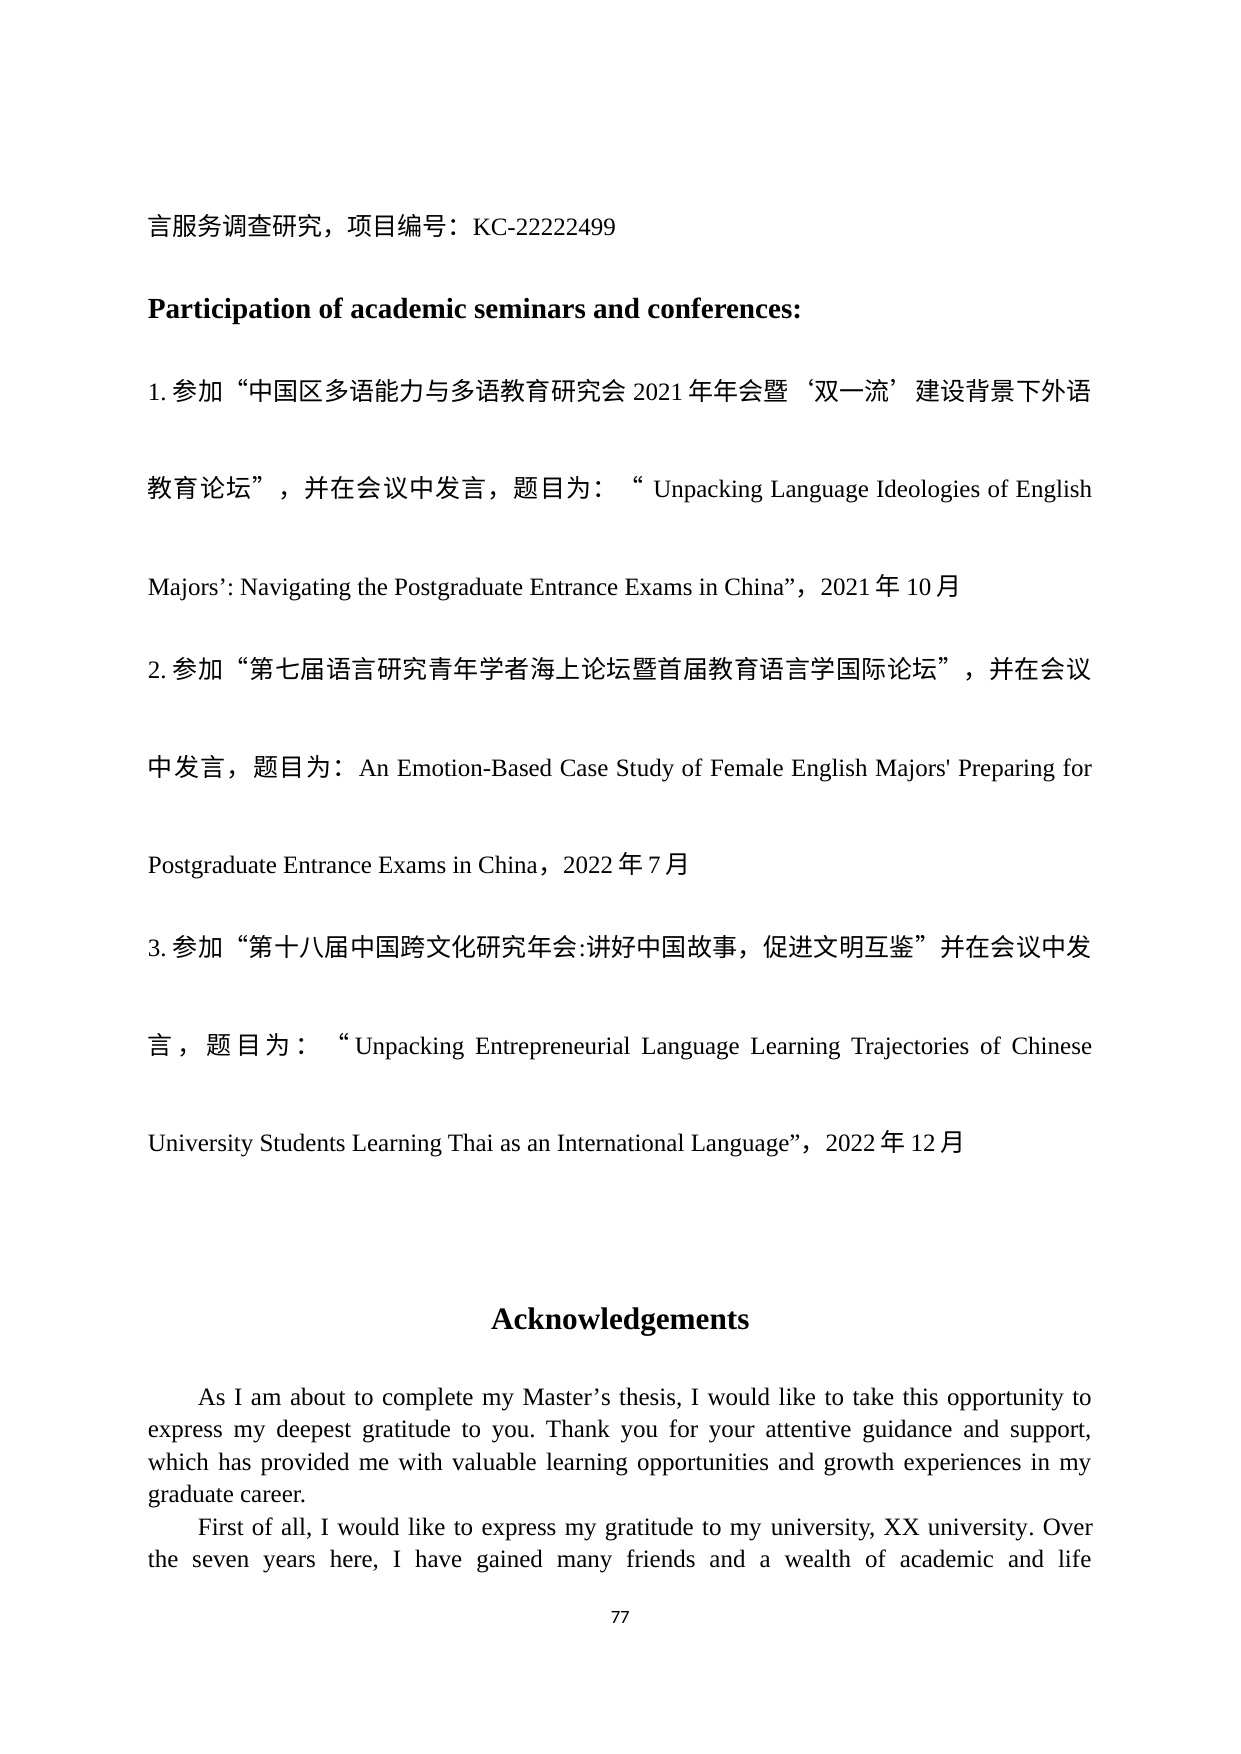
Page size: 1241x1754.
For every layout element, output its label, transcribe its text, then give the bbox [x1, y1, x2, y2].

list 参加“第十八届中国跨文化研究年会:讲好中国故事，促进文明互鉴”并在会议中发言，题目为：“Unpacking Entrepreneurial Language Learning Trajectories of Chinese University Students Learning Thai as an International Language”，2022年12月 [148, 913, 1093, 1173]
text Participation of academic seminars and conferences: [148, 275, 1093, 340]
subtitle Acknowledgements [148, 1286, 1093, 1351]
text As I am about to complete my Master’s thesis, I would like to take this opportunity to express my deepest gratitude to you. Thank you for your attentive guidance and support, which has provided me with valuable learning opportunities and growth experiences in my graduate career. [148, 1380, 1093, 1510]
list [148, 192, 1093, 257]
list 参加“中国区多语能力与多语教育研究会2021年年会暨‘双一流’建设背景下外语教育论坛”，并在会议中发言，题目为：“ Unpacking Language Ideologies of English Majors’: Navigating the Postgraduate Entrance Exams in China”，2021年 10月 [148, 357, 1093, 617]
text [148, 1510, 1093, 1575]
list 参加“第七届语言研究青年学者海上论坛暨首届教育语言学国际论坛”，并在会议中发言，题目为：An Emotion-Based Case Study of Female English Majors' Preparing for Postgraduate Entrance Exams in China，2022年7月 [148, 635, 1093, 895]
